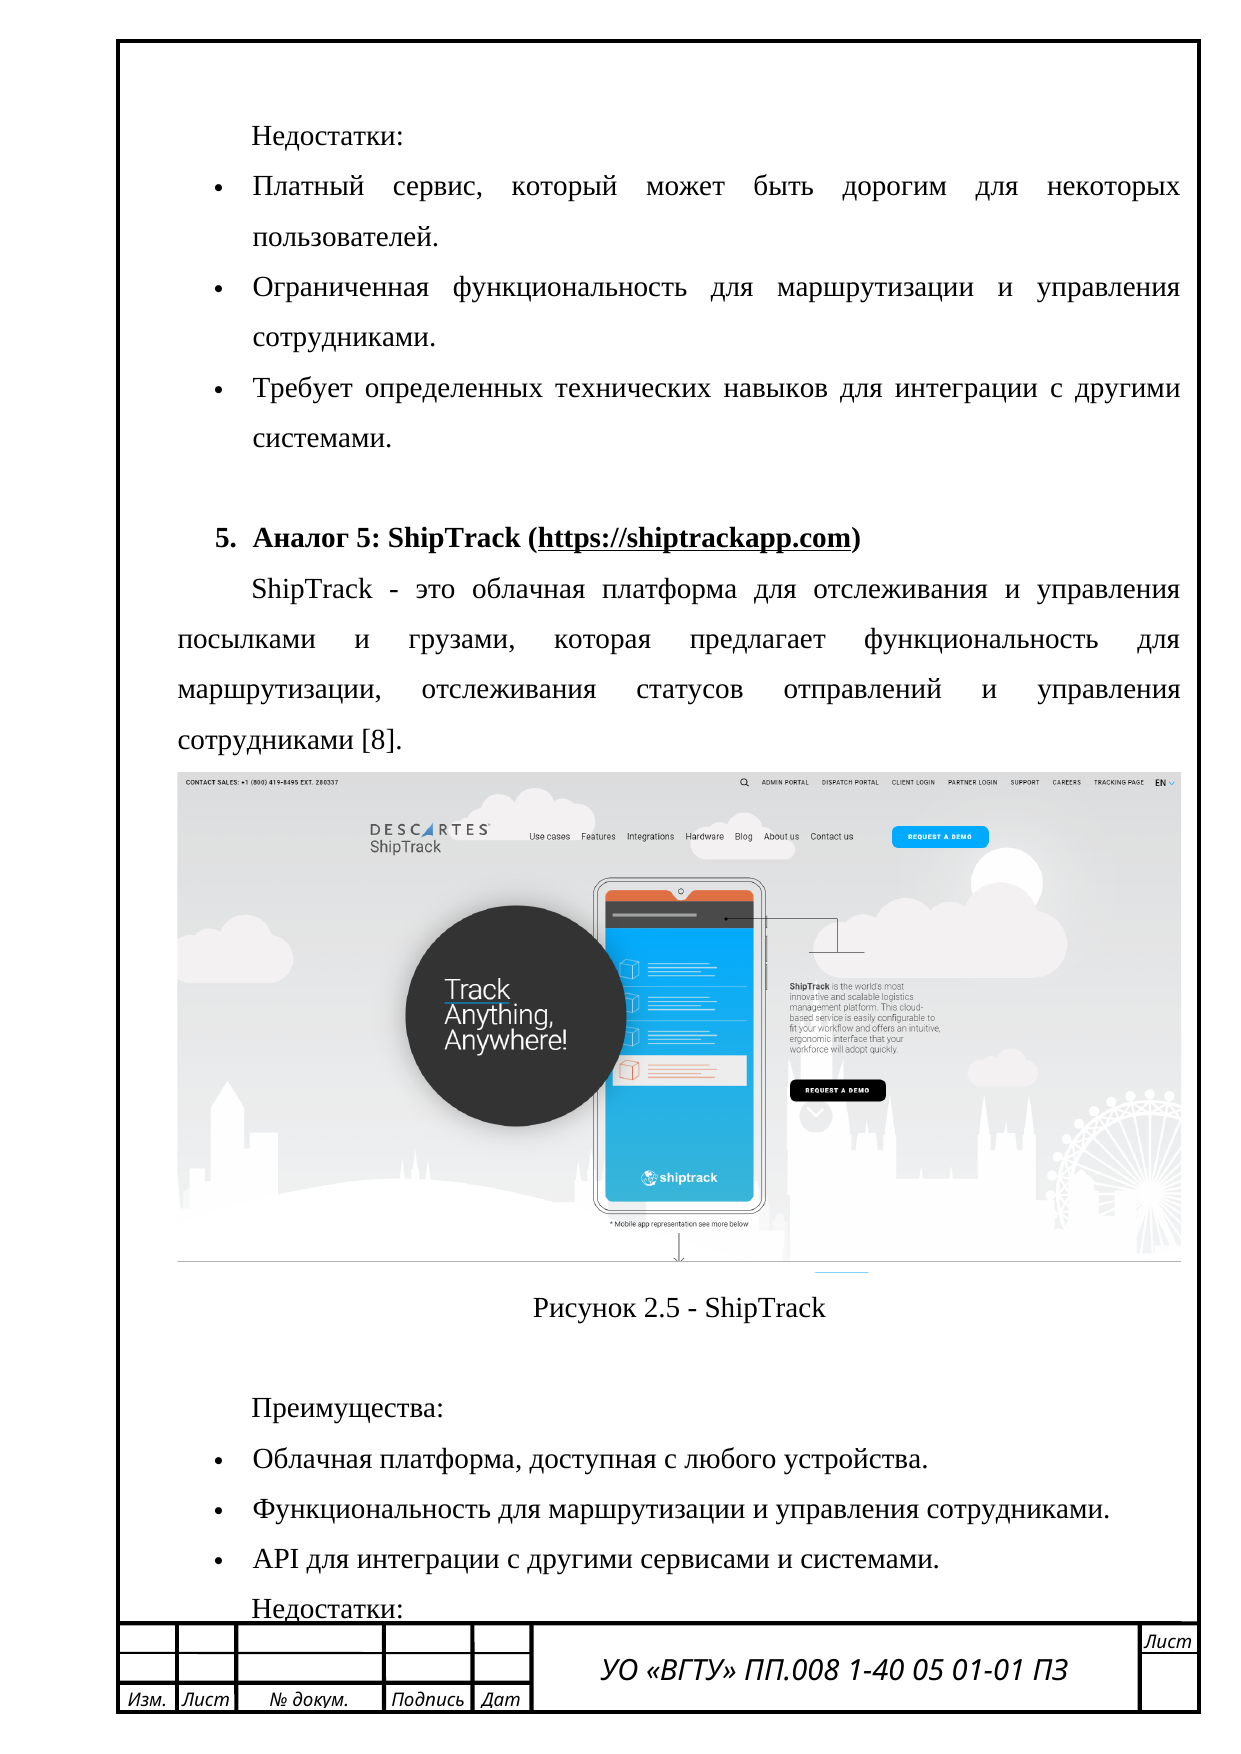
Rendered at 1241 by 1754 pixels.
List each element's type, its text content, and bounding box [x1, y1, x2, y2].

list Требует определенных технических навыков для интеграции с другими системами. [215, 370, 1181, 453]
list API для интеграции с другими сервисами и системами. [215, 1541, 1181, 1575]
text Рисунок 2.5 - ShipTrack [177, 1290, 1181, 1323]
picture [177, 772, 1182, 1273]
list Платный сервис, который может быть дорогим для некоторых пользователей. [215, 168, 1181, 252]
text Недостатки: [177, 1592, 1181, 1625]
text Недостатки: [177, 118, 1181, 152]
list Облачная платформа, доступная с любого устройства. [215, 1441, 1181, 1474]
text ShipTrack - это облачная платформа для отслеживания и управления посылками и грузами, которая предлагает функциональность для маршрутизации, отслеживания статусов отправлений и управления сотрудниками [8]. [177, 571, 1181, 755]
text Преимущества: [177, 1390, 1181, 1424]
list Функциональность для маршрутизации и управления сотрудниками. [215, 1491, 1181, 1524]
list Аналог 5: ShipTrack (https://shiptrackapp.com) [215, 521, 1181, 554]
list Ограниченная функциональность для маршрутизации и управления сотрудниками. [215, 269, 1181, 353]
